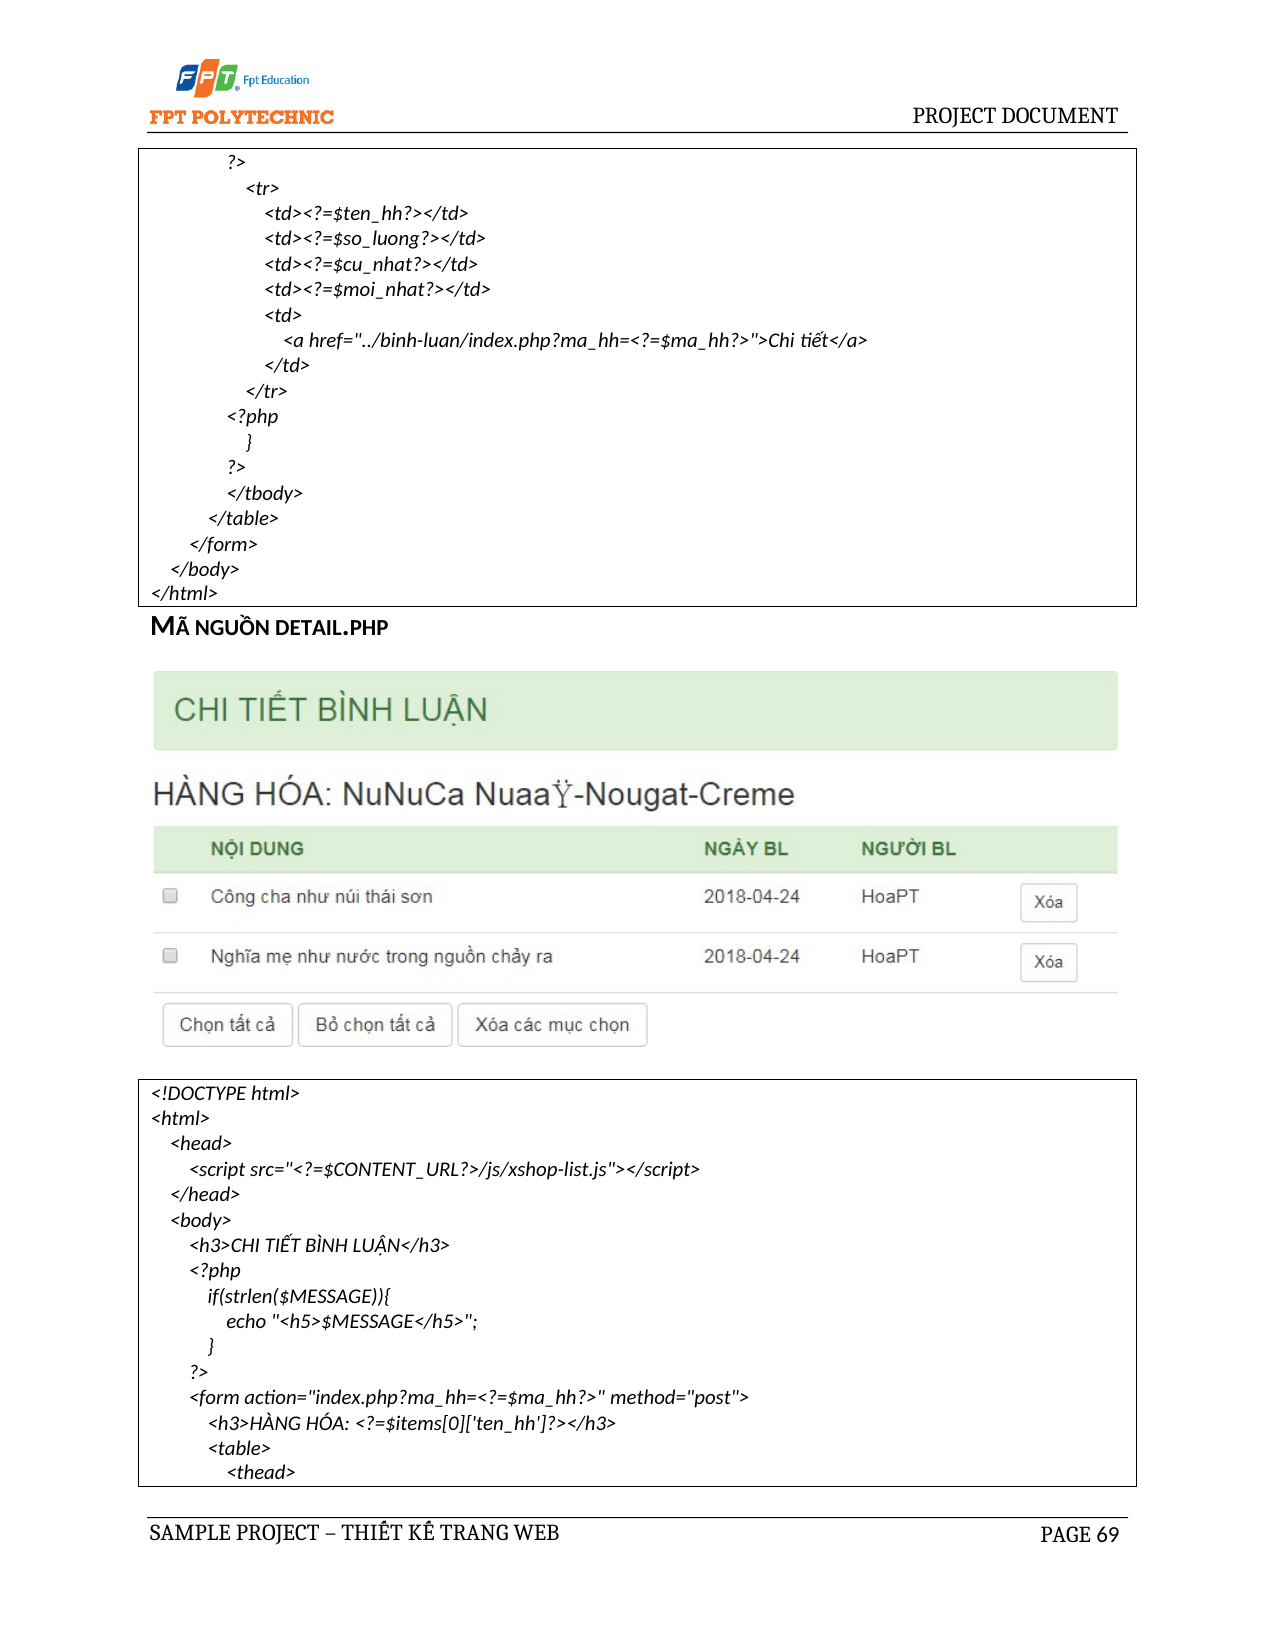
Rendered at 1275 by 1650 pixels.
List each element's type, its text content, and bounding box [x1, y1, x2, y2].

picture [150, 59, 334, 124]
table_header ?> <tr> <td><?=$ten_hh?></td> <td><?=$so_luong?></td> <td><?=$cu_nhat?></td> <td><?=$moi_nhat?></td> <td> <a href="../binh-luan/index.php?ma_hh=<?=$ma_hh?>">Chi tiết</a> </td> </tr> <?php } ?> </tbody> </table> </form> </body> </html> [139, 149, 1136, 606]
picture [153, 671, 1118, 1047]
subtitle MÃ NGUỒN DETAIL.PHP [150, 607, 1148, 643]
table_header <!DOCTYPE html> <html> <head> <script src="<?=$CONTENT_URL?>/js/xshop-list.js"></script> </head> <body> <h3>CHI TIẾT BÌNH LUẬN</h3> <?php if(strlen($MESSAGE)){ echo "<h5>$MESSAGE</h5>"; } ?> <form action="index.php?ma_hh=<?=$ma_hh?>" method="post"> <h3>HÀNG HÓA: <?=$items[0]['ten_hh']?></h3> <table> <thead> [139, 1080, 1136, 1486]
